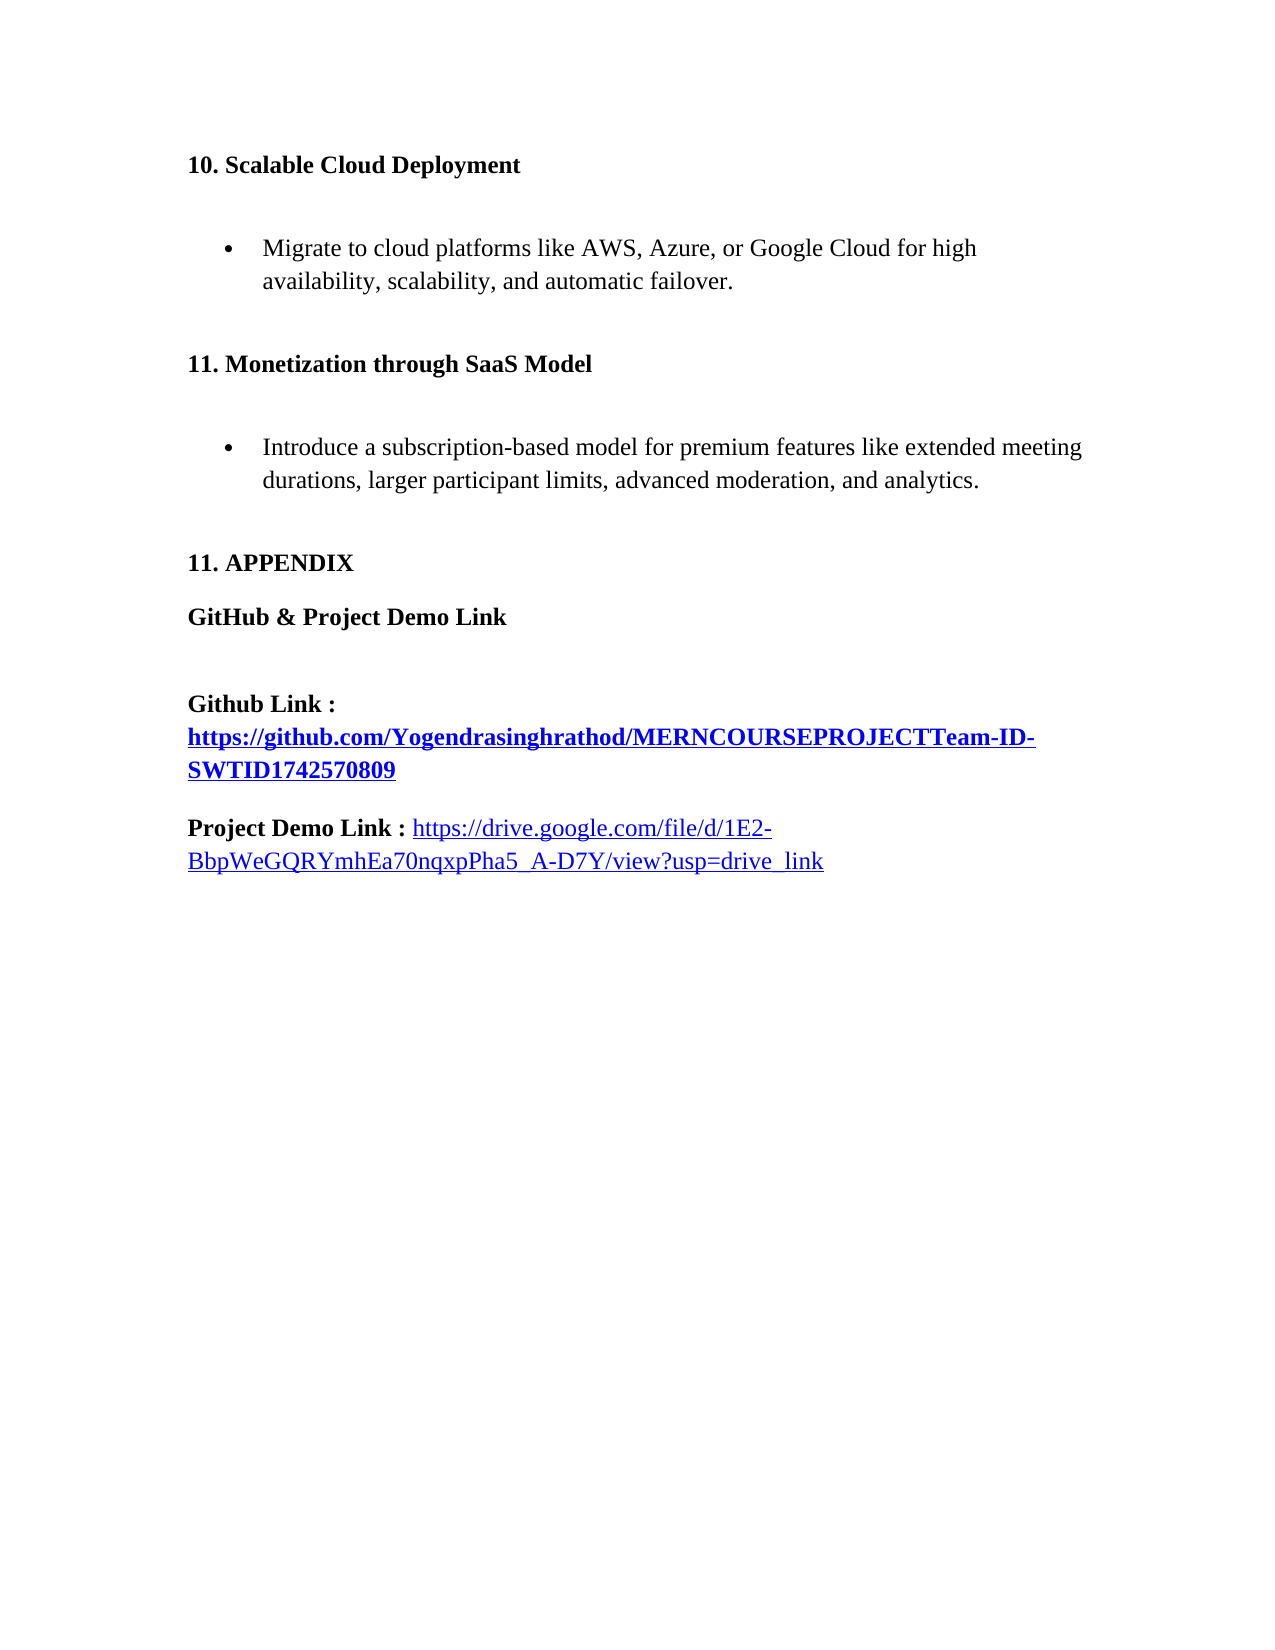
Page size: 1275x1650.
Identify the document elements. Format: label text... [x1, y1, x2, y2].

subtitle Migrate to cloud platforms like AWS, Azure, or Google Cloud for high availability, scalability, and automatic failover. [225, 233, 1087, 295]
subtitle 11. Monetization through SaaS Model [187, 349, 1087, 378]
subtitle 10. Scalable Cloud Deployment [187, 150, 1087, 179]
text Project Demo Link : https://drive.google.com/file/d/1E2-BbpWeGQRYmhEa70nqxpPha5_A-D7Y/view?usp=drive_link [187, 813, 1087, 875]
text Github Link : https://github.com/Yogendrasinghrathod/MERNCOURSEPROJECTTeam-ID-SWTID1742570809 [187, 689, 1087, 784]
subtitle Introduce a subscription-based model for premium features like extended meeting durations, larger participant limits, advanced moderation, and analytics. [225, 432, 1087, 494]
subtitle GitHub & Project Demo Link [187, 602, 1087, 631]
subtitle 11. APPENDIX [187, 548, 1087, 577]
